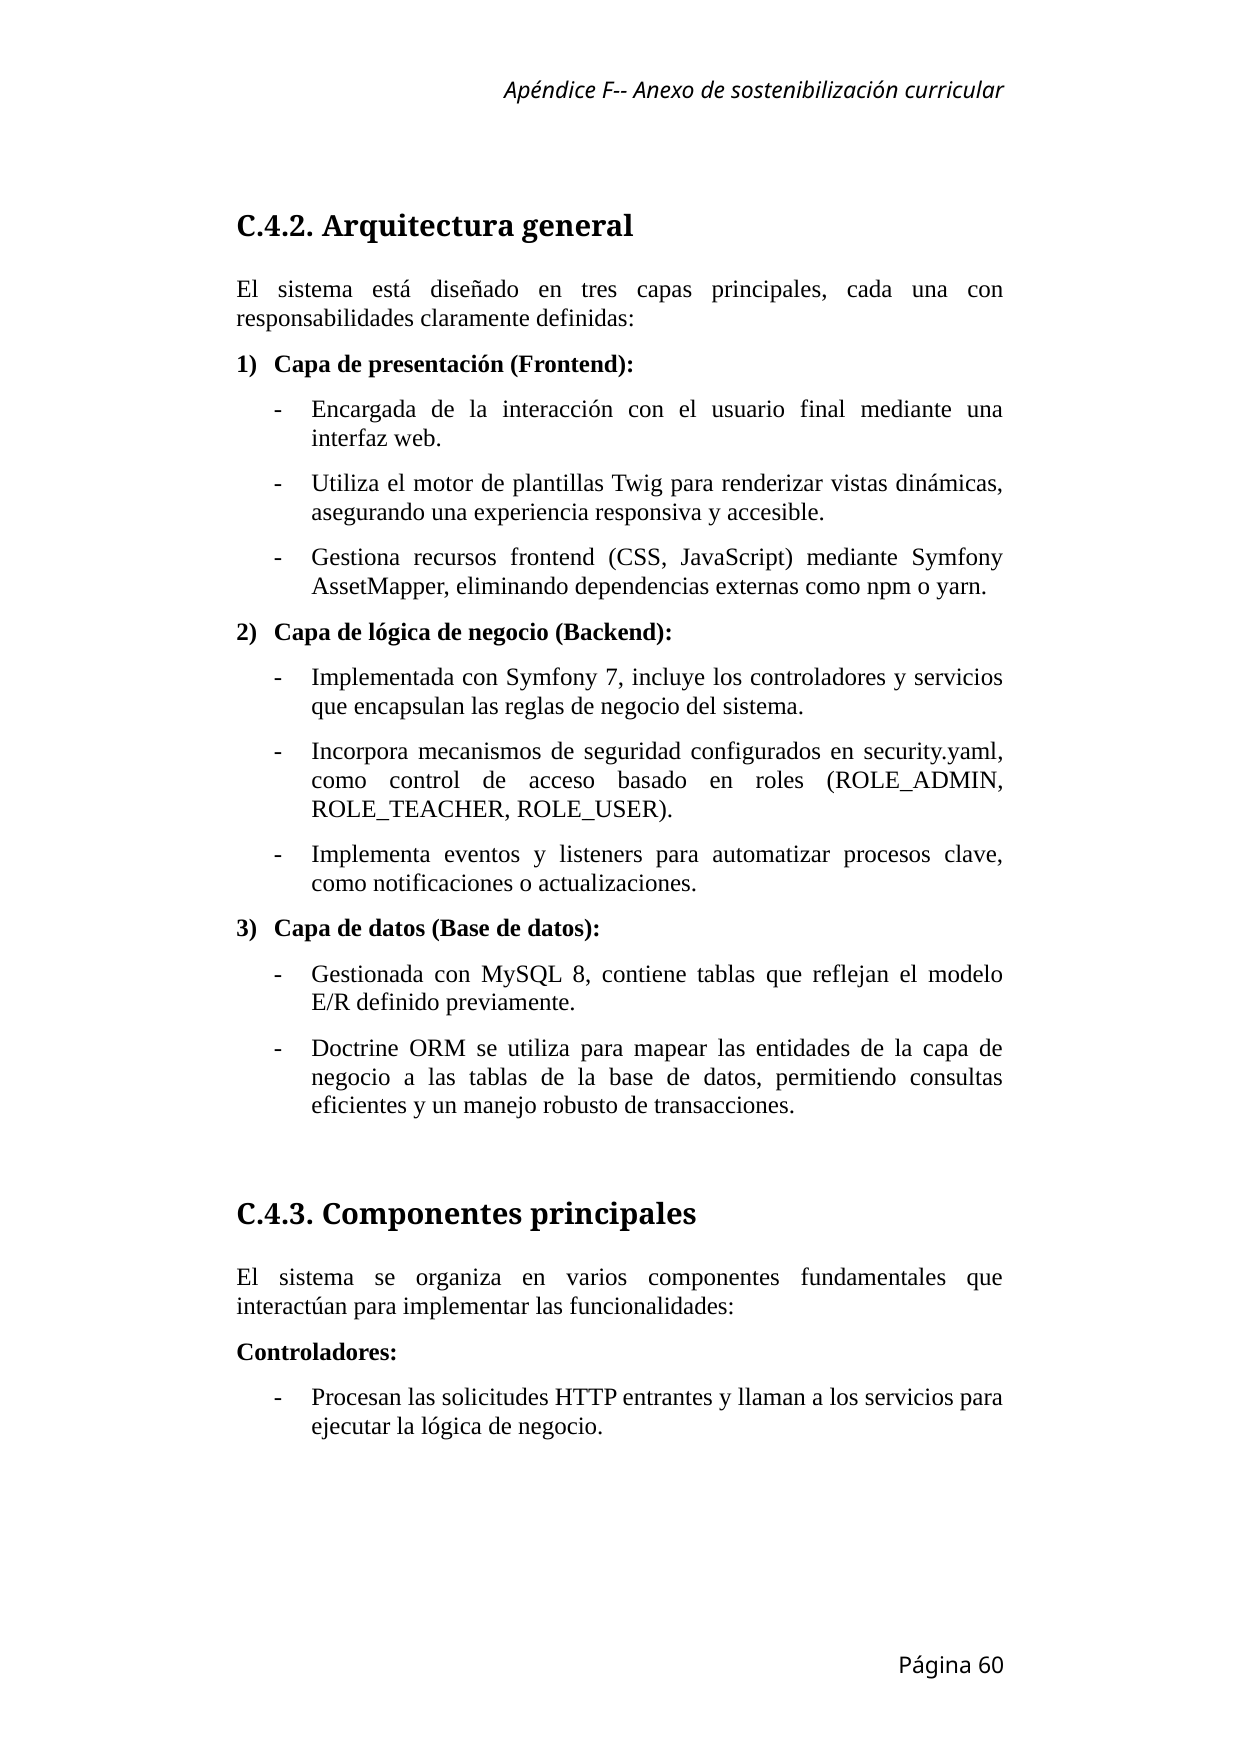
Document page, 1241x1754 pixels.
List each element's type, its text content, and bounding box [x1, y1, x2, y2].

list Capa de lógica de negocio (Backend): [236, 617, 1004, 645]
text El sistema se organiza en varios componentes fundamentales que interactúan para implementar las funcionalidades: [236, 1262, 1004, 1320]
list Procesan las solicitudes HTTP entrantes y llaman a los servicios para ejecutar la lógica de negocio. [274, 1382, 1004, 1439]
list Implementa eventos y listeners para automatizar procesos clave, como notificaciones o actualizaciones. [274, 839, 1004, 897]
list Doctrine ORM se utiliza para mapear las entidades de la capa de negocio a las tablas de la base de datos, permitiendo consultas eficientes y un manejo robusto de transacciones. [274, 1033, 1004, 1119]
text C.4.2. Arquitectura general [236, 206, 1004, 245]
text El sistema está diseñado en tres capas principales, cada una con responsabilidades claramente definidas: [236, 274, 1004, 332]
list Capa de datos (Base de datos): [236, 913, 1004, 942]
list Incorpora mecanismos de seguridad configurados en security.yaml, como control de acceso basado en roles (ROLE_ADMIN, ROLE_TEACHER, ROLE_USER). [274, 736, 1004, 822]
list Gestiona recursos frontend (CSS, JavaScript) mediante Symfony AssetMapper, eliminando dependencias externas como npm o yarn. [274, 542, 1004, 600]
list Utiliza el motor de plantillas Twig para renderizar vistas dinámicas, asegurando una experiencia responsiva y accesible. [274, 468, 1004, 526]
list Gestionada con MySQL 8, contiene tablas que reflejan el modelo E/R definido previamente. [274, 959, 1004, 1016]
list Encargada de la interacción con el usuario final mediante una interfaz web. [274, 394, 1004, 452]
text Controladores: [236, 1337, 1004, 1365]
text C.4.3. Componentes principales [236, 1194, 1004, 1233]
list Capa de presentación (Frontend): [236, 349, 1004, 377]
list Implementada con Symfony 7, incluye los controladores y servicios que encapsulan las reglas de negocio del sistema. [274, 662, 1004, 719]
